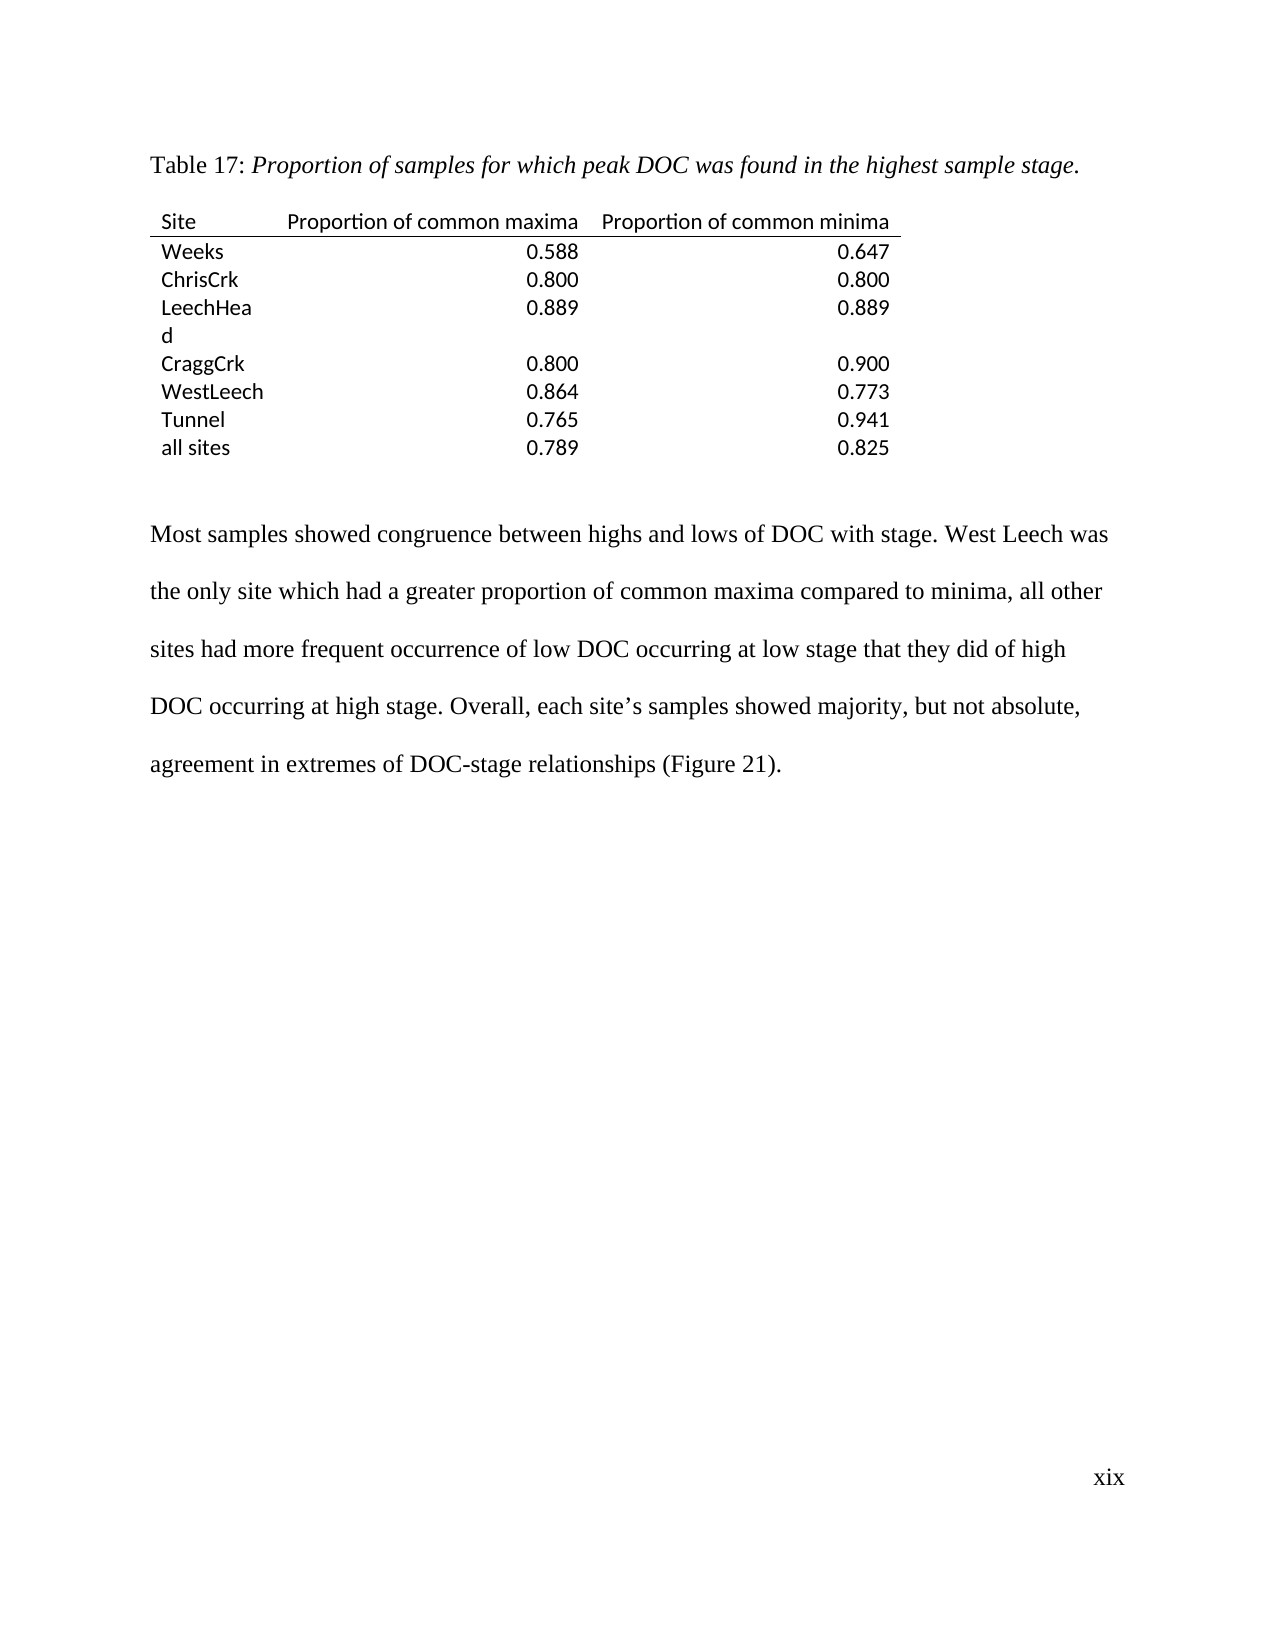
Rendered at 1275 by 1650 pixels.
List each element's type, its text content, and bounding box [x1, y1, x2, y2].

text Most samples showed congruence between highs and lows of DOC with stage. West Leech was the only site which had a greater proportion of common maxima compared to minima, all other sites had more frequent occurrence of low DOC occurring at low stage that they did of high DOC occurring at high stage. Overall, each site’s samples showed majority, but not absolute, agreement in extremes of DOC-stage relationships (Figure 21). [150, 519, 1125, 777]
table_cell 0.864 [275, 377, 590, 405]
table_cell 0.825 [590, 433, 901, 461]
table_cell 0.800 [275, 265, 590, 293]
table_cell CraggCrk [150, 349, 275, 377]
text Table 17: Proportion of samples for which peak DOC was found in the highest sample stage. [150, 150, 1125, 179]
table_cell WestLeech [150, 377, 275, 405]
table_cell 0.789 [275, 433, 590, 461]
table_cell 0.765 [275, 405, 590, 433]
table_header Proportion of common maxima [275, 208, 590, 236]
table_cell 0.941 [590, 405, 901, 433]
table_cell LeechHead [150, 293, 275, 349]
table_cell all sites [150, 433, 275, 461]
table_cell 0.889 [275, 293, 590, 349]
table_cell 0.773 [590, 377, 901, 405]
table_cell 0.800 [590, 265, 901, 293]
table_cell Tunnel [150, 405, 275, 433]
table_cell 0.900 [590, 349, 901, 377]
table_header Proportion of common minima [590, 208, 901, 236]
table_cell 0.889 [590, 293, 901, 349]
table_cell Weeks [150, 237, 275, 265]
table_cell ChrisCrk [150, 265, 275, 293]
table_cell 0.588 [275, 237, 590, 265]
table_header Site [150, 208, 275, 236]
table_cell 0.800 [275, 349, 590, 377]
table_cell 0.647 [590, 237, 901, 265]
